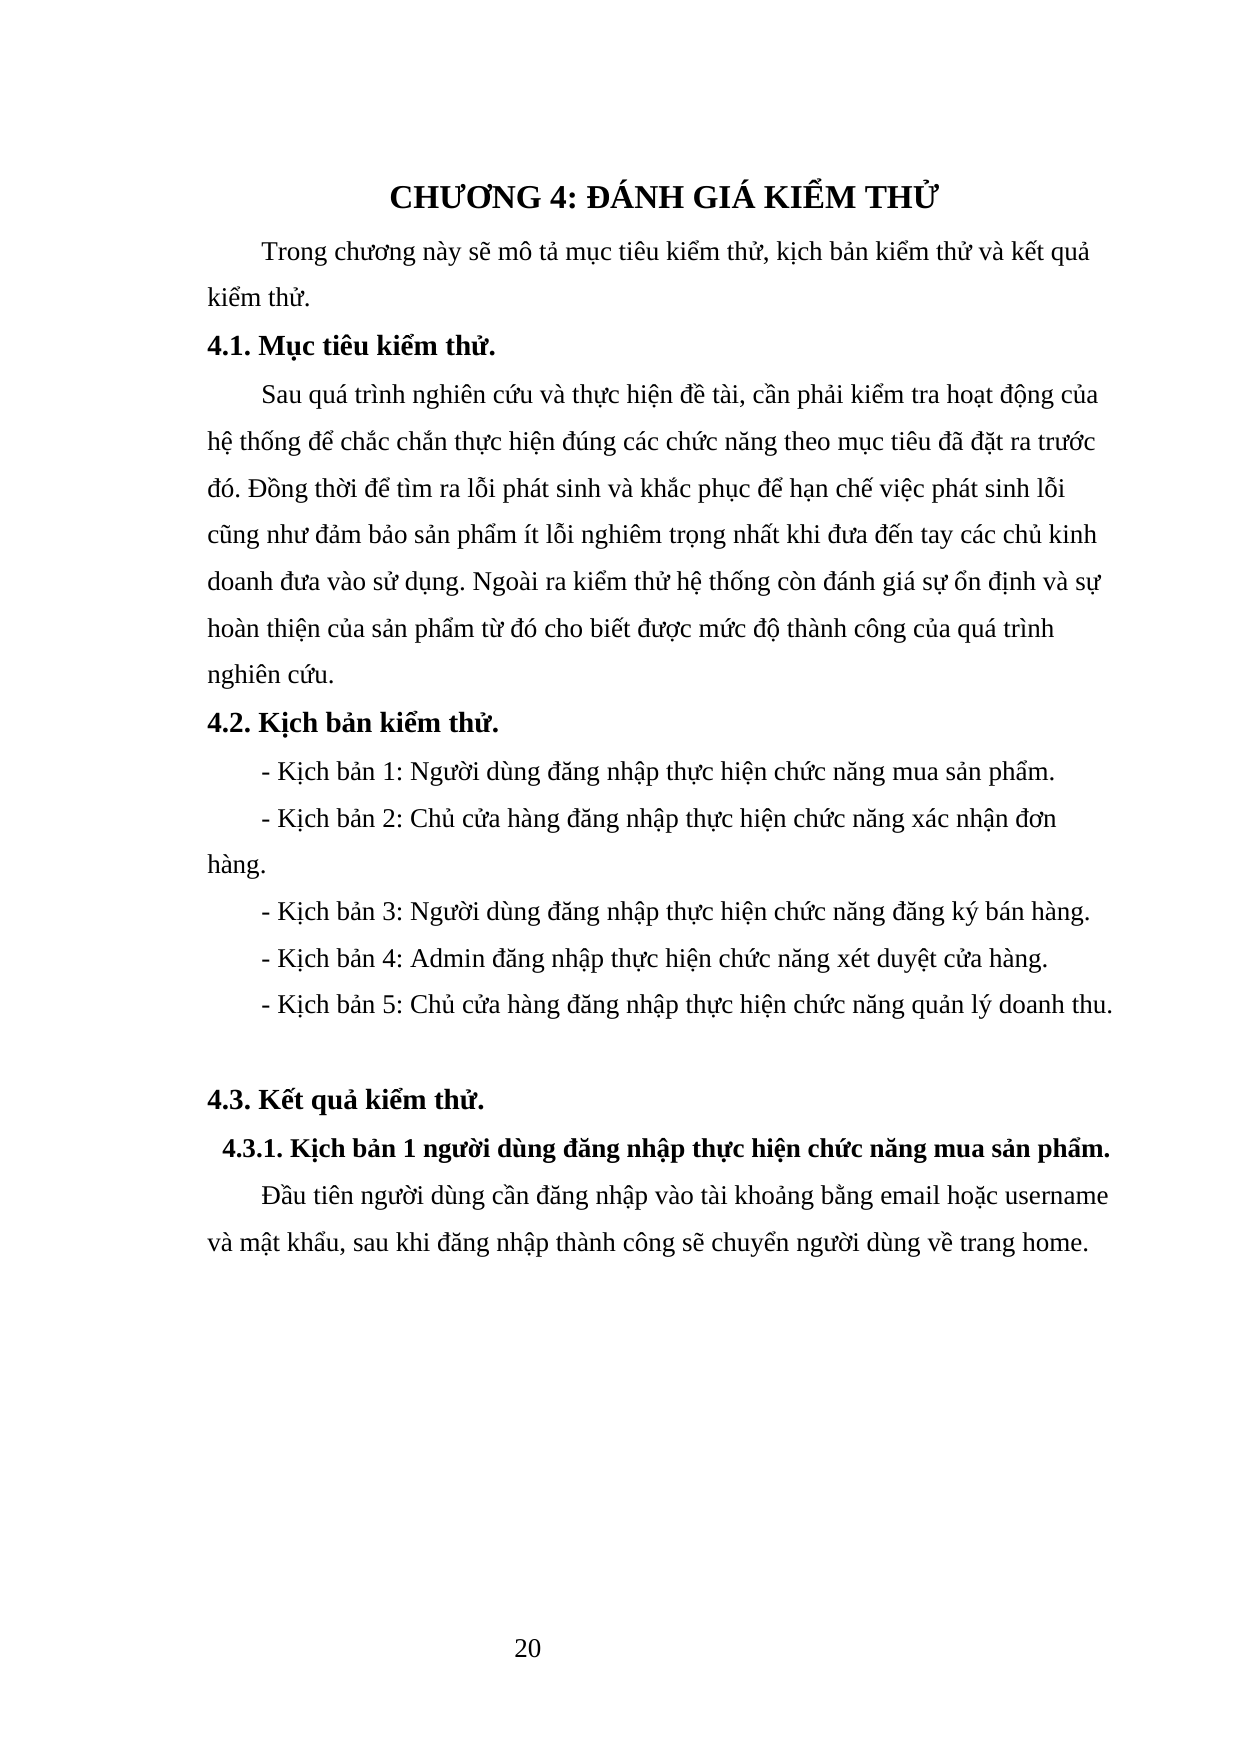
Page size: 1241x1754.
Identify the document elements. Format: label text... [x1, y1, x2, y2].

subtitle Kết quả kiểm thử. [207, 1082, 1122, 1116]
text - Kịch bản 3: Người dùng đăng nhập thực hiện chức năng đăng ký bán hàng. [207, 895, 1122, 926]
text - Kịch bản 4: Admin đăng nhập thực hiện chức năng xét duyệt cửa hàng. [207, 942, 1122, 973]
text Đầu tiên người dùng cần đăng nhập vào tài khoảng bằng email hoặc username và mật khẩu, sau khi đăng nhập thành công sẽ chuyển người dùng về trang home. [207, 1179, 1122, 1257]
text Sau quá trình nghiên cứu và thực hiện đề tài, cần phải kiểm tra hoạt động của hệ thống để chắc chắn thực hiện đúng các chức năng theo mục tiêu đã đặt ra trước đó. Đồng thời để tìm ra lỗi phát sinh và khắc phục để hạn chế việc phát sinh lỗi cũng như đảm bảo sản phẩm ít lỗi nghiêm trọng nhất khi đưa đến tay các chủ kinh doanh đưa vào sử dụng. Ngoài ra kiểm thử hệ thống còn đánh giá sự ổn định và sự hoàn thiện của sản phẩm từ đó cho biết được mức độ thành công của quá trình nghiên cứu. [207, 378, 1122, 689]
subtitle Kịch bản 1 người dùng đăng nhập thực hiện chức năng mua sản phẩm. [207, 1132, 1122, 1163]
subtitle ĐÁNH GIÁ KIỂM THỬ [207, 177, 1122, 216]
subtitle Kịch bản kiểm thử. [207, 705, 1122, 738]
text Trong chương này sẽ mô tả mục tiêu kiểm thử, kịch bản kiểm thử và kết quả kiểm thử. [207, 235, 1122, 312]
subtitle Mục tiêu kiểm thử. [207, 328, 1122, 362]
text - Kịch bản 1: Người dùng đăng nhập thực hiện chức năng mua sản phẩm. [207, 755, 1122, 786]
text - Kịch bản 2: Chủ cửa hàng đăng nhập thực hiện chức năng xác nhận đơn hàng. [207, 802, 1122, 880]
text - Kịch bản 5: Chủ cửa hàng đăng nhập thực hiện chức năng quản lý doanh thu. [207, 989, 1122, 1020]
